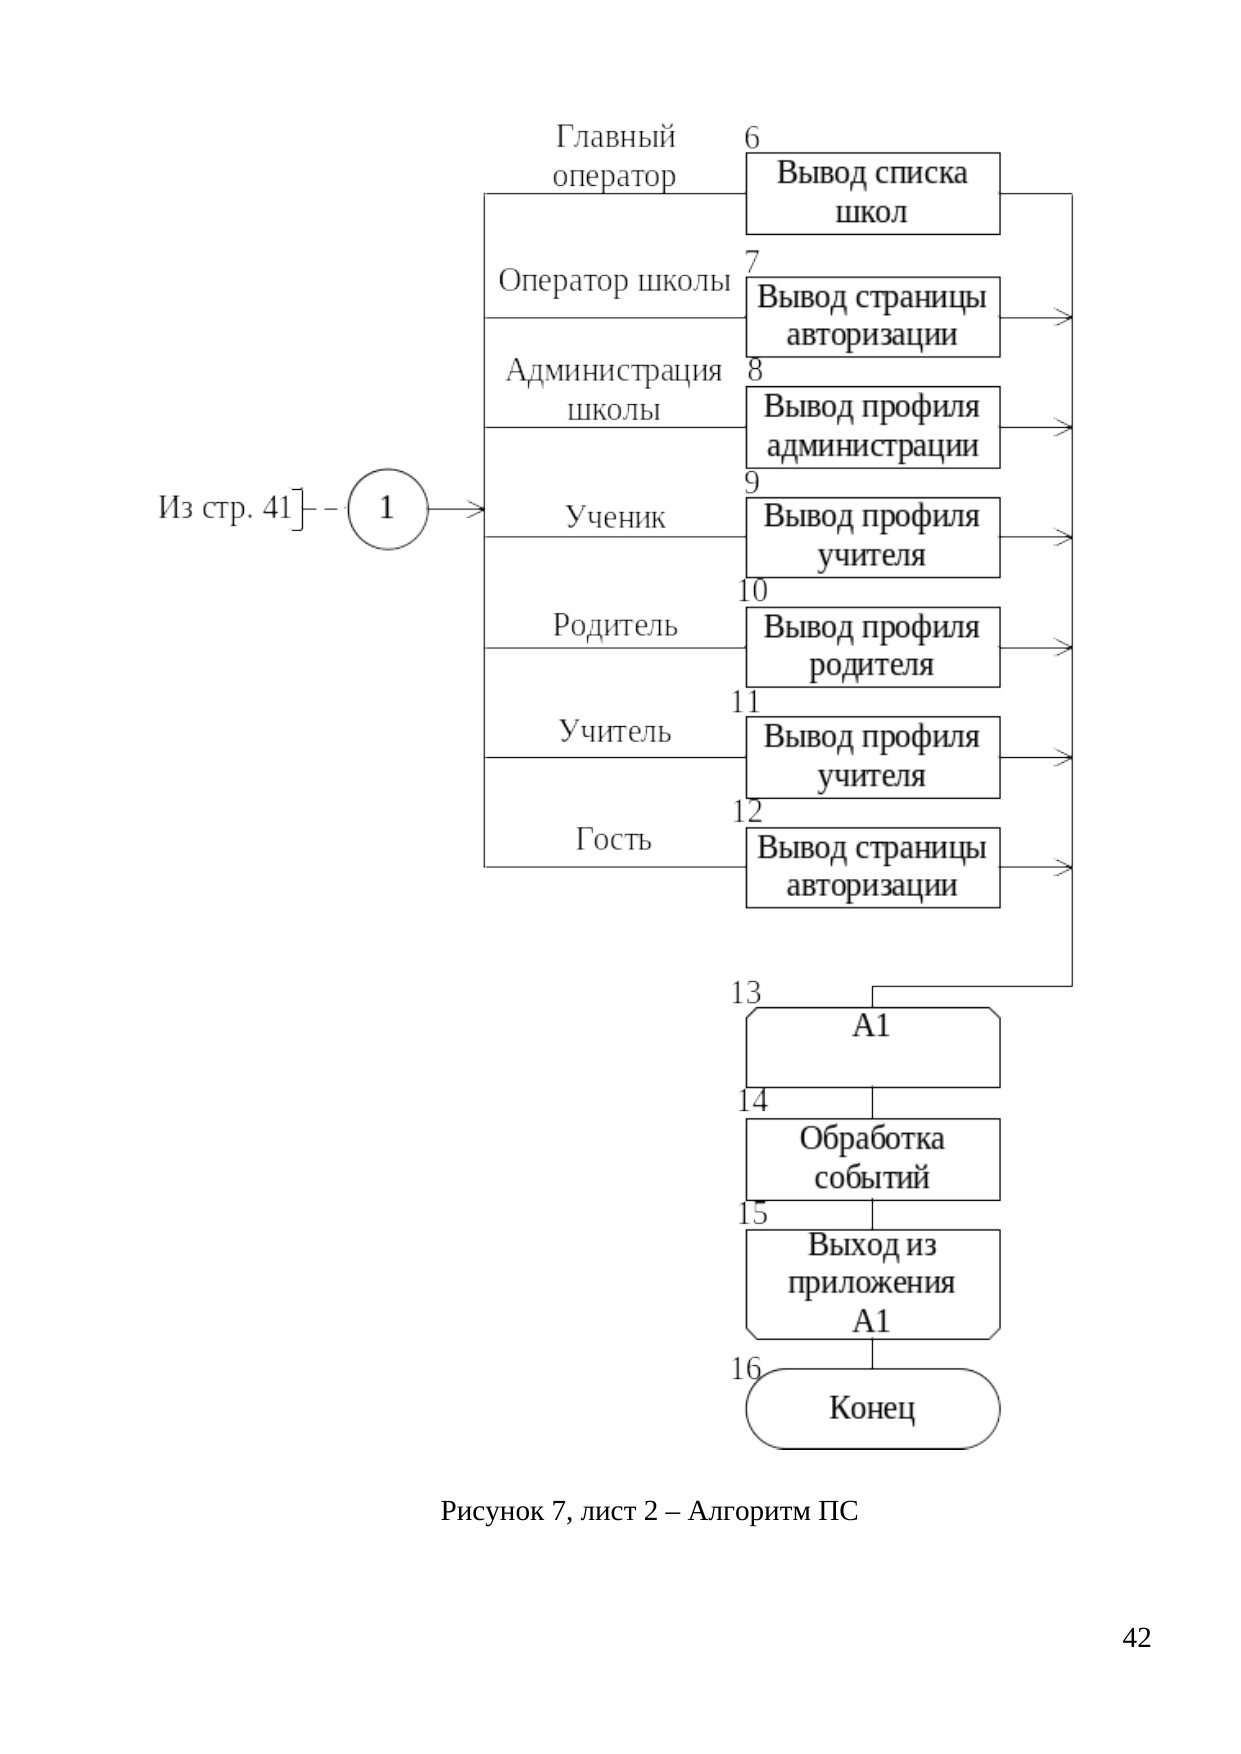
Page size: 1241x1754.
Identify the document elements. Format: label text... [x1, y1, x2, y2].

text Рисунок 7, лист 2 – Алгоритм ПС [148, 1493, 1152, 1526]
